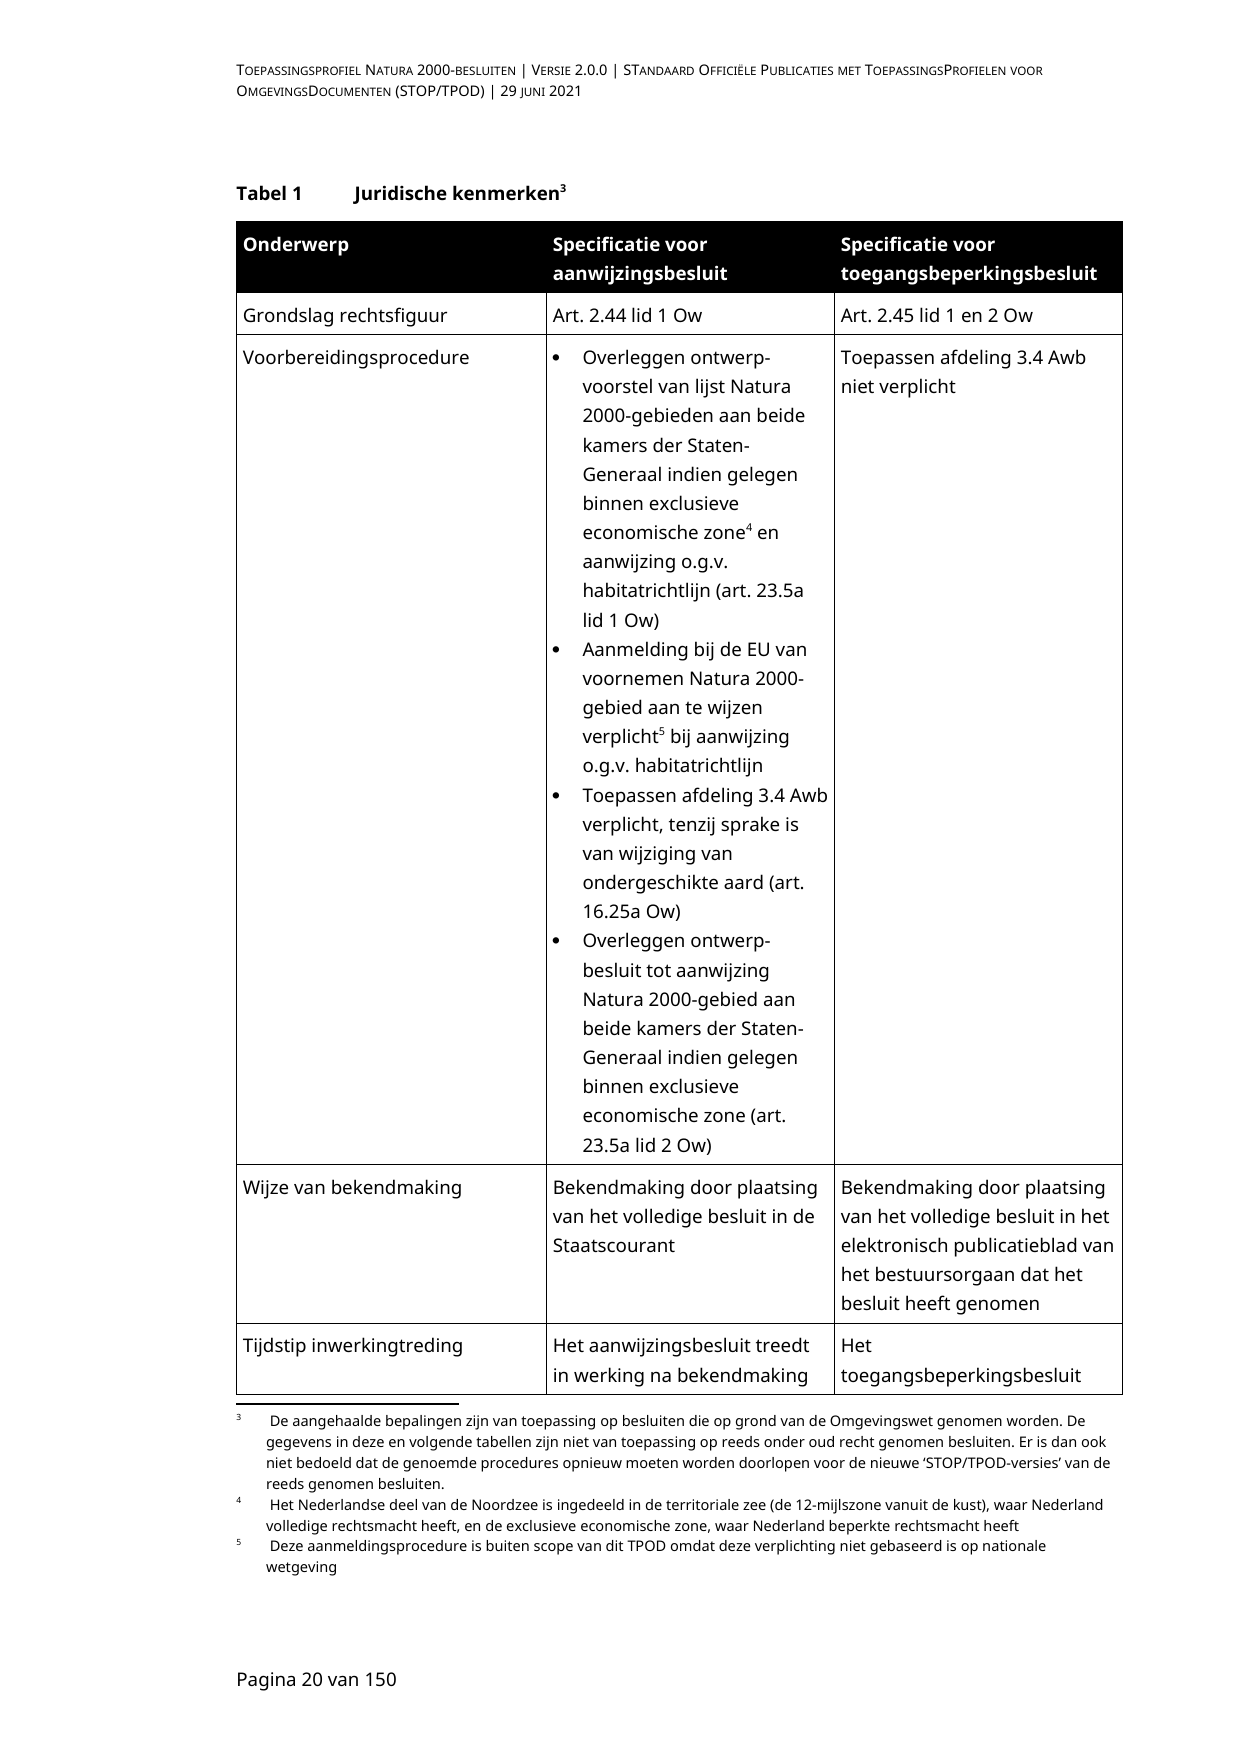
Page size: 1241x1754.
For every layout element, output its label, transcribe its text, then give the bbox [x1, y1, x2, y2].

table_cell Art. 2.44 lid 1 Ow [547, 293, 834, 334]
table_cell Voorbereidingsprocedure [237, 335, 546, 1164]
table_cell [835, 1324, 1122, 1394]
table_cell Bekendmaking door plaatsing van het volledige besluit in het elektronisch publicatieblad van het bestuursorgaan dat het besluit heeft genomen [835, 1165, 1122, 1323]
table_cell Art. 2.45 lid 1 en 2 Ow [835, 293, 1122, 334]
table_header Onderwerp [237, 222, 546, 292]
table_cell Bekendmaking door plaatsing van het volledige besluit in de Staatscourant [547, 1165, 834, 1323]
table_cell Overleggen ontwerp-voorstel van lijst Natura 2000-gebieden aan beide kamers der Staten-Generaal indien gelegen binnen exclusieve economische zone en aanwijzing o.g.v. habitatrichtlijn (art. 23.5a lid 1 Ow) Aanmelding bij de EU van voornemen Natura 2000-gebied aan te wijzen verplicht bij aanwijzing o.g.v. habitatrichtlijn Toepassen afdeling 3.4 Awb verplicht, tenzij sprake is van wijziging van ondergeschikte aard (art. 16.25a Ow) Overleggen ontwerp-besluit tot aanwijzing Natura 2000-gebied aan beide kamers der Staten-Generaal indien gelegen binnen exclusieve economische zone (art. 23.5a lid 2 Ow) [547, 335, 834, 1164]
table_header Specificatie voor toegangsbeperkingsbesluit [835, 222, 1122, 292]
table_header Specificatie voor aanwijzingsbesluit [547, 222, 834, 292]
table_cell Grondslag rechtsfiguur [237, 293, 546, 334]
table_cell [547, 1324, 834, 1394]
table_cell Tijdstip inwerkingtreding [237, 1324, 546, 1394]
text Juridische kenmerken [236, 177, 1122, 206]
table_cell Toepassen afdeling 3.4 Awb niet verplicht [835, 335, 1122, 1164]
table_cell Wijze van bekendmaking [237, 1165, 546, 1323]
